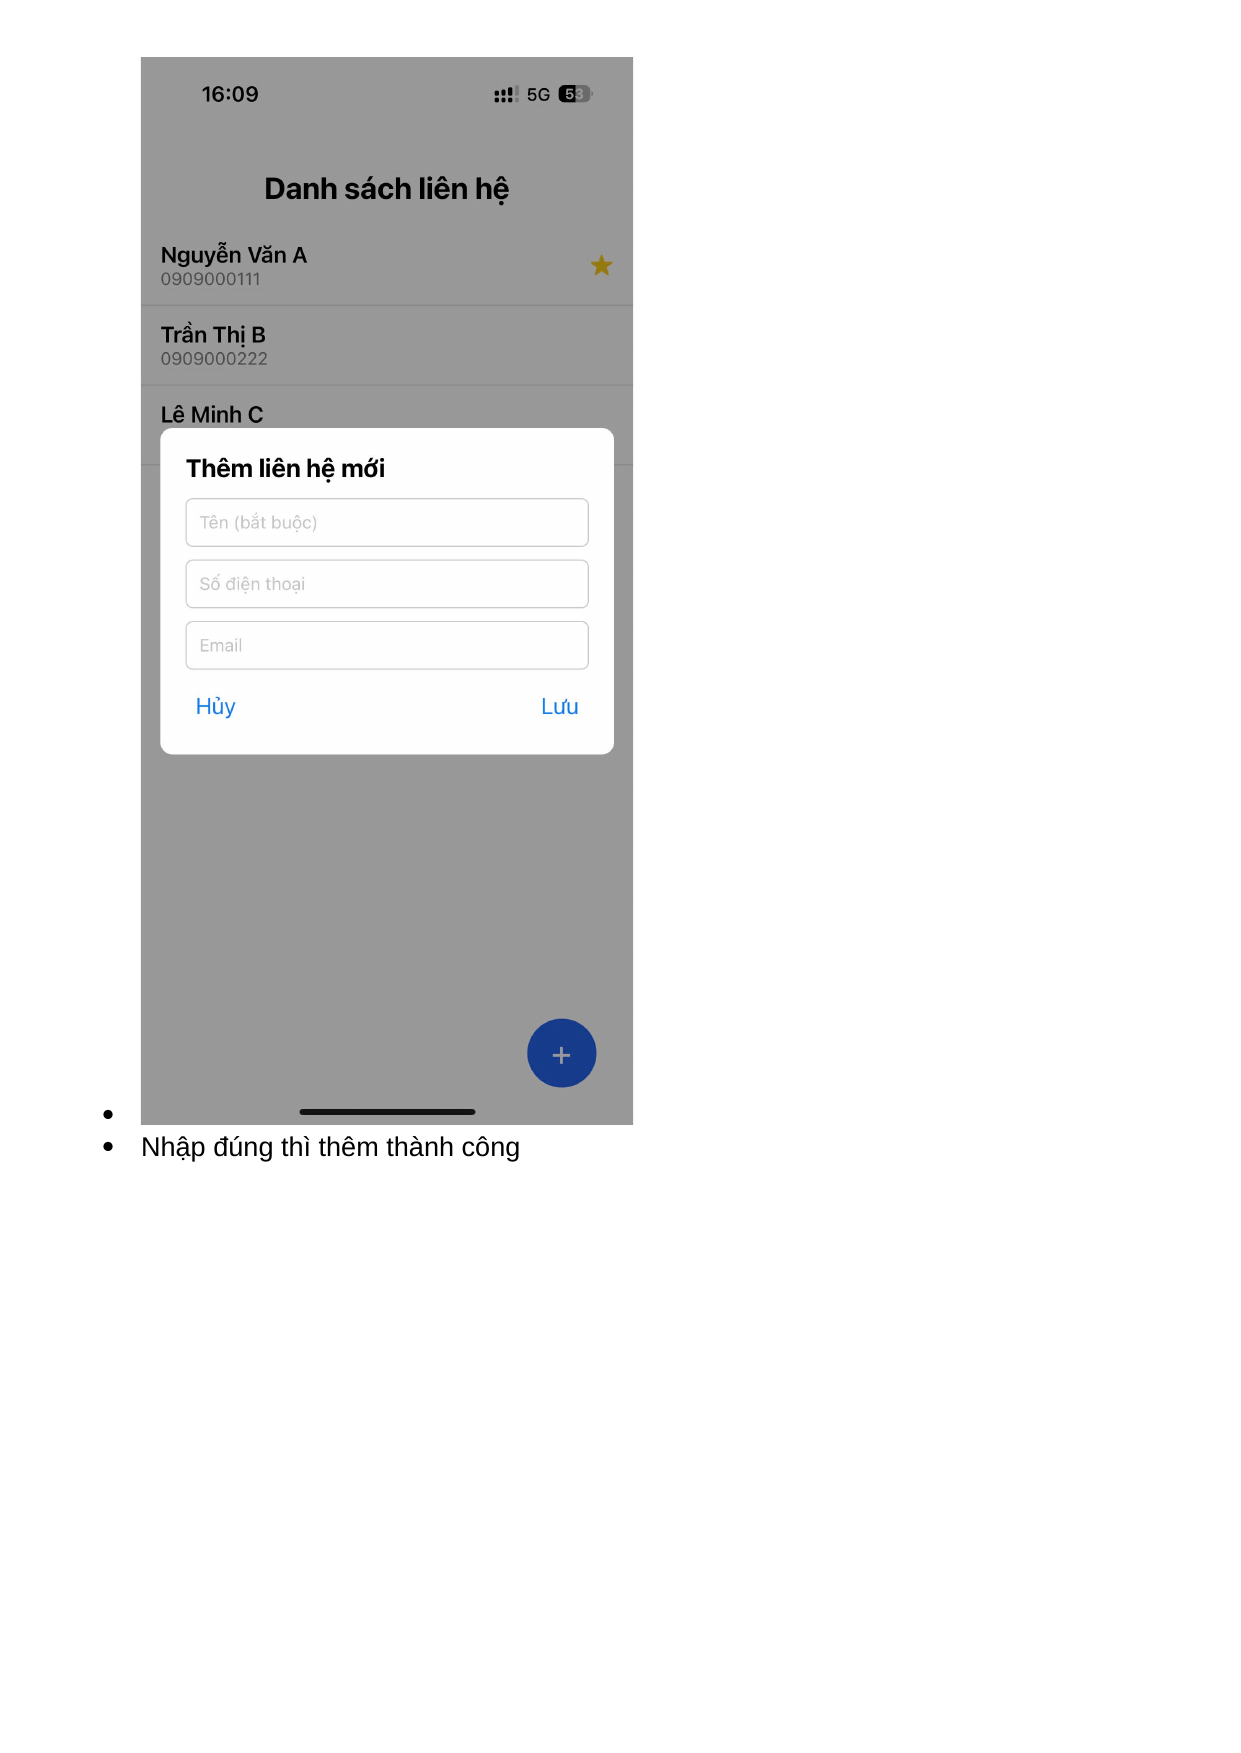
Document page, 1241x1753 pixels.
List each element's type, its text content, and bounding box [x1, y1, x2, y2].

picture [140, 57, 634, 1125]
list Nhập đúng thì thêm thành công [103, 1131, 1059, 1162]
